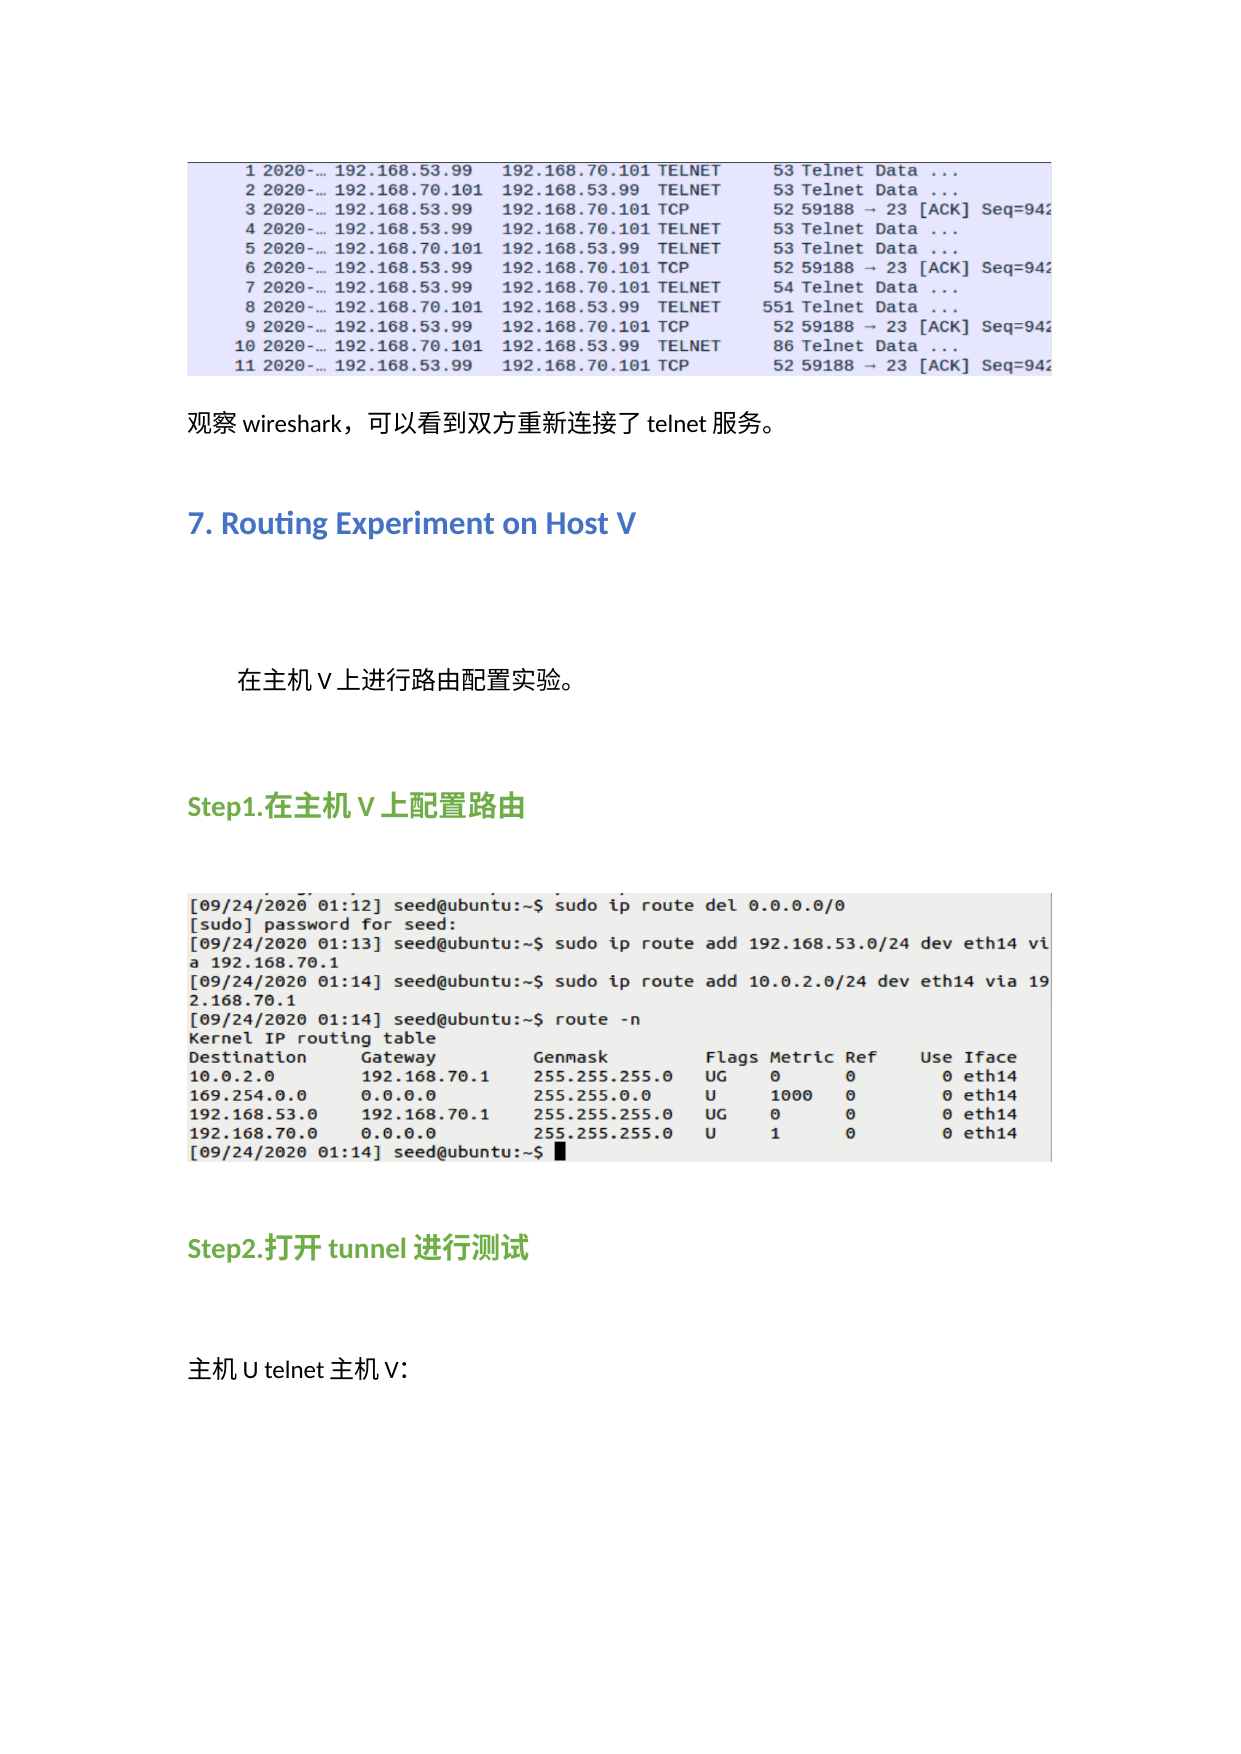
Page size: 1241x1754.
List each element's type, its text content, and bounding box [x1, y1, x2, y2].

text 观察wireshark，可以看到双方重新连接了telnet服务。 [187, 389, 1053, 454]
subtitle Routing Experiment on Host V [187, 490, 1053, 555]
subtitle Step2.打开tunnel进行测试 [187, 1213, 1053, 1278]
subtitle Step1.在主机V上配置路由 [187, 771, 1053, 836]
picture [187, 162, 1052, 376]
picture [187, 893, 1052, 1162]
list 在主机V上进行路由配置实验。 [187, 646, 1053, 711]
text 主机U telnet主机V： [187, 1335, 1053, 1400]
